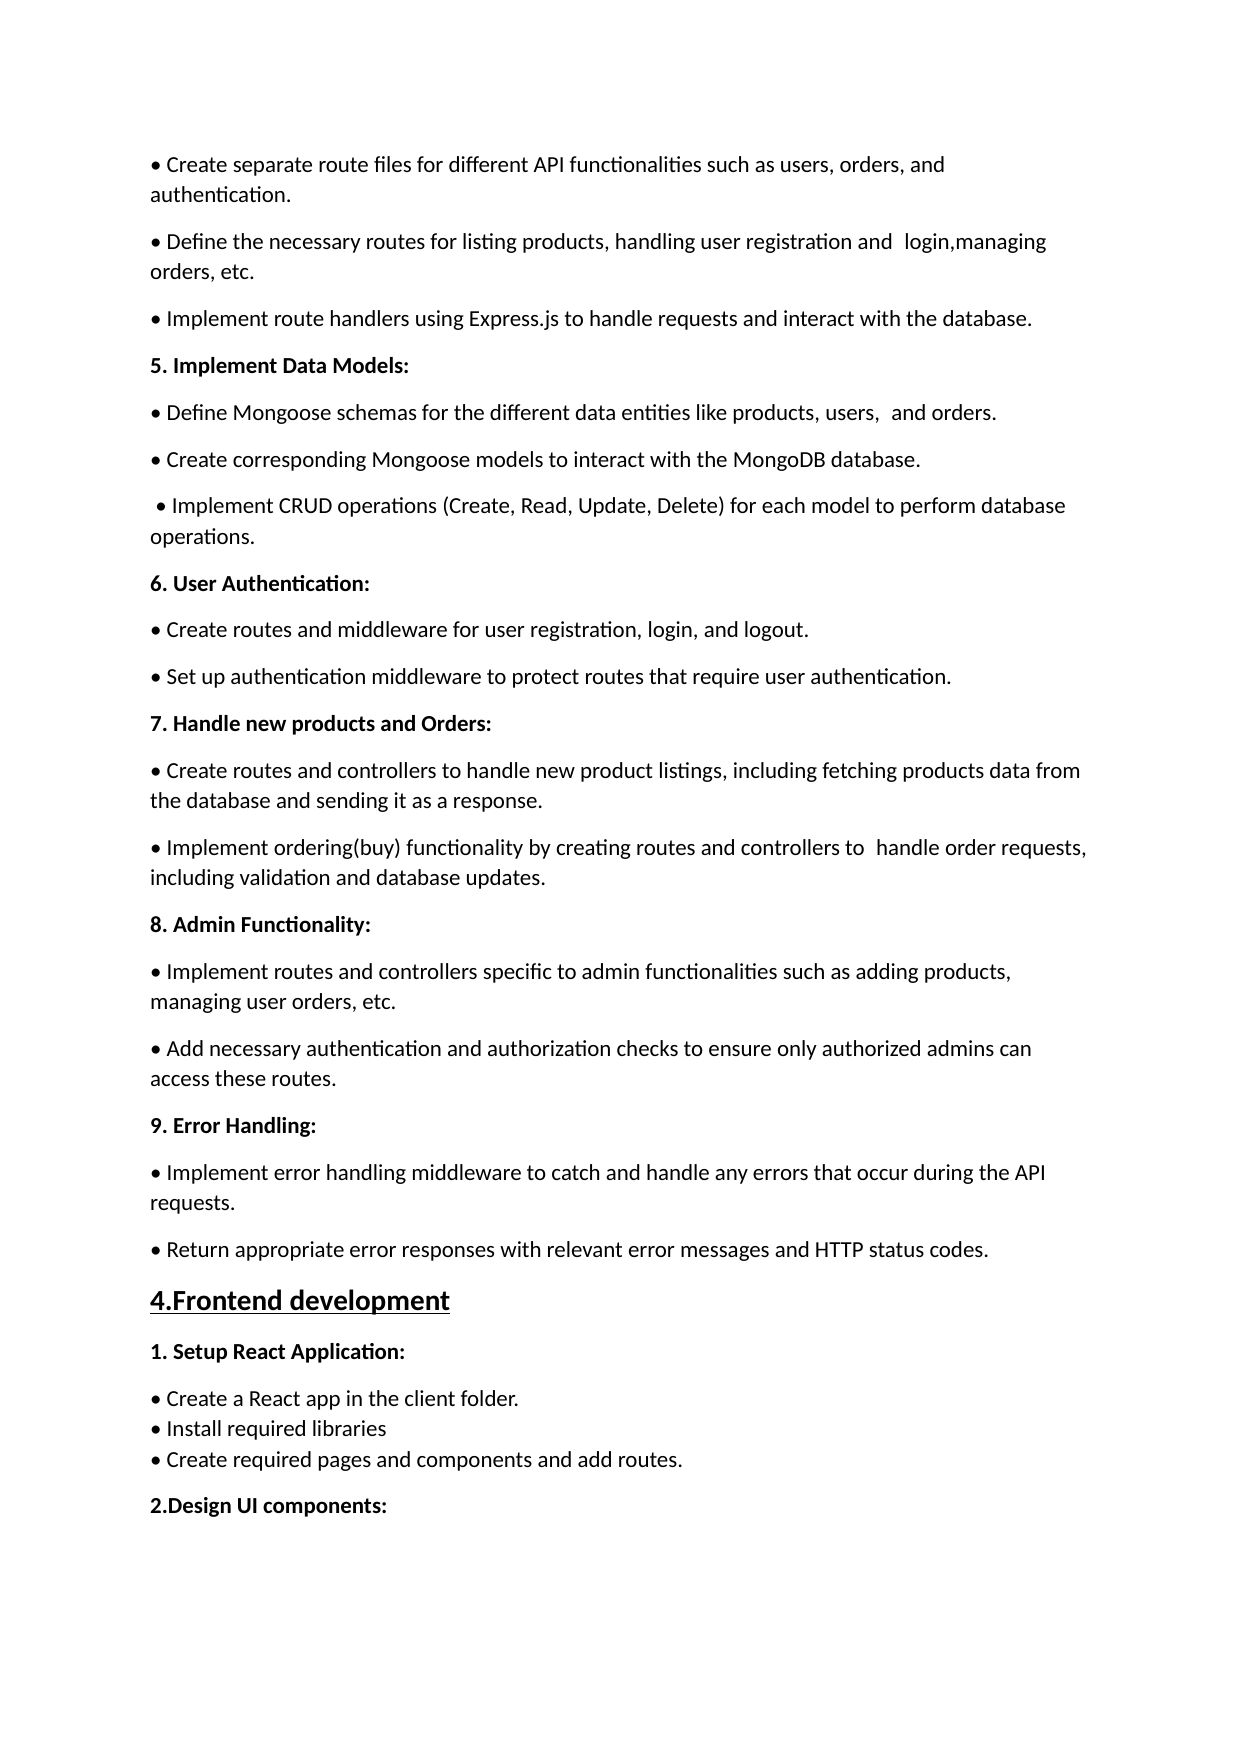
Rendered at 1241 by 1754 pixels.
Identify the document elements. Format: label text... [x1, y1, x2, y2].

text • Implement route handlers using Express.js to handle requests and interact with the database. [150, 304, 1090, 332]
text • Create separate route files for different API functionalities such as users, orders, and authentication. [150, 150, 1090, 208]
text • Return appropriate error responses with relevant error messages and HTTP status codes. [150, 1235, 1090, 1263]
text • Create routes and middleware for user registration, login, and logout. [150, 616, 1090, 644]
text • Implement CRUD operations (Create, Read, Update, Delete) for each model to perform database operations. [150, 492, 1090, 550]
text • Implement ordering(buy) functionality by creating routes and controllers to handle order requests, including validation and database updates. [150, 833, 1090, 892]
text • Create corresponding Mongoose models to interact with the MongoDB database. [150, 445, 1090, 473]
text • Define Mongoose schemas for the different data entities like products, users, and orders. [150, 398, 1090, 426]
text 1. Setup React Application: [150, 1337, 1090, 1365]
text 4.Frontend development [150, 1282, 1090, 1318]
text • Add necessary authentication and authorization checks to ensure only authorized admins can access these routes. [150, 1034, 1090, 1093]
text 6. User Authentication: [150, 569, 1090, 597]
text 2.Design UI components: [150, 1492, 1090, 1519]
text 8. Admin Functionality: [150, 910, 1090, 938]
text • Implement error handling middleware to catch and handle any errors that occur during the API requests. [150, 1158, 1090, 1217]
text • Set up authentication middleware to protect routes that require user authentication. [150, 662, 1090, 691]
text • Implement routes and controllers specific to admin functionalities such as adding products, managing user orders, etc. [150, 957, 1090, 1016]
text • Create a React app in the client folder. • Install required libraries • Create required pages and components and add routes. [150, 1384, 1090, 1473]
text • Create routes and controllers to handle new product listings, including fetching products data from the database and sending it as a response. [150, 756, 1090, 814]
text 7. Handle new products and Orders: [150, 709, 1090, 737]
text 9. Error Handling: [150, 1111, 1090, 1139]
text 5. Implement Data Models: [150, 351, 1090, 379]
text • Define the necessary routes for listing products, handling user registration and login,managing orders, etc. [150, 227, 1090, 285]
